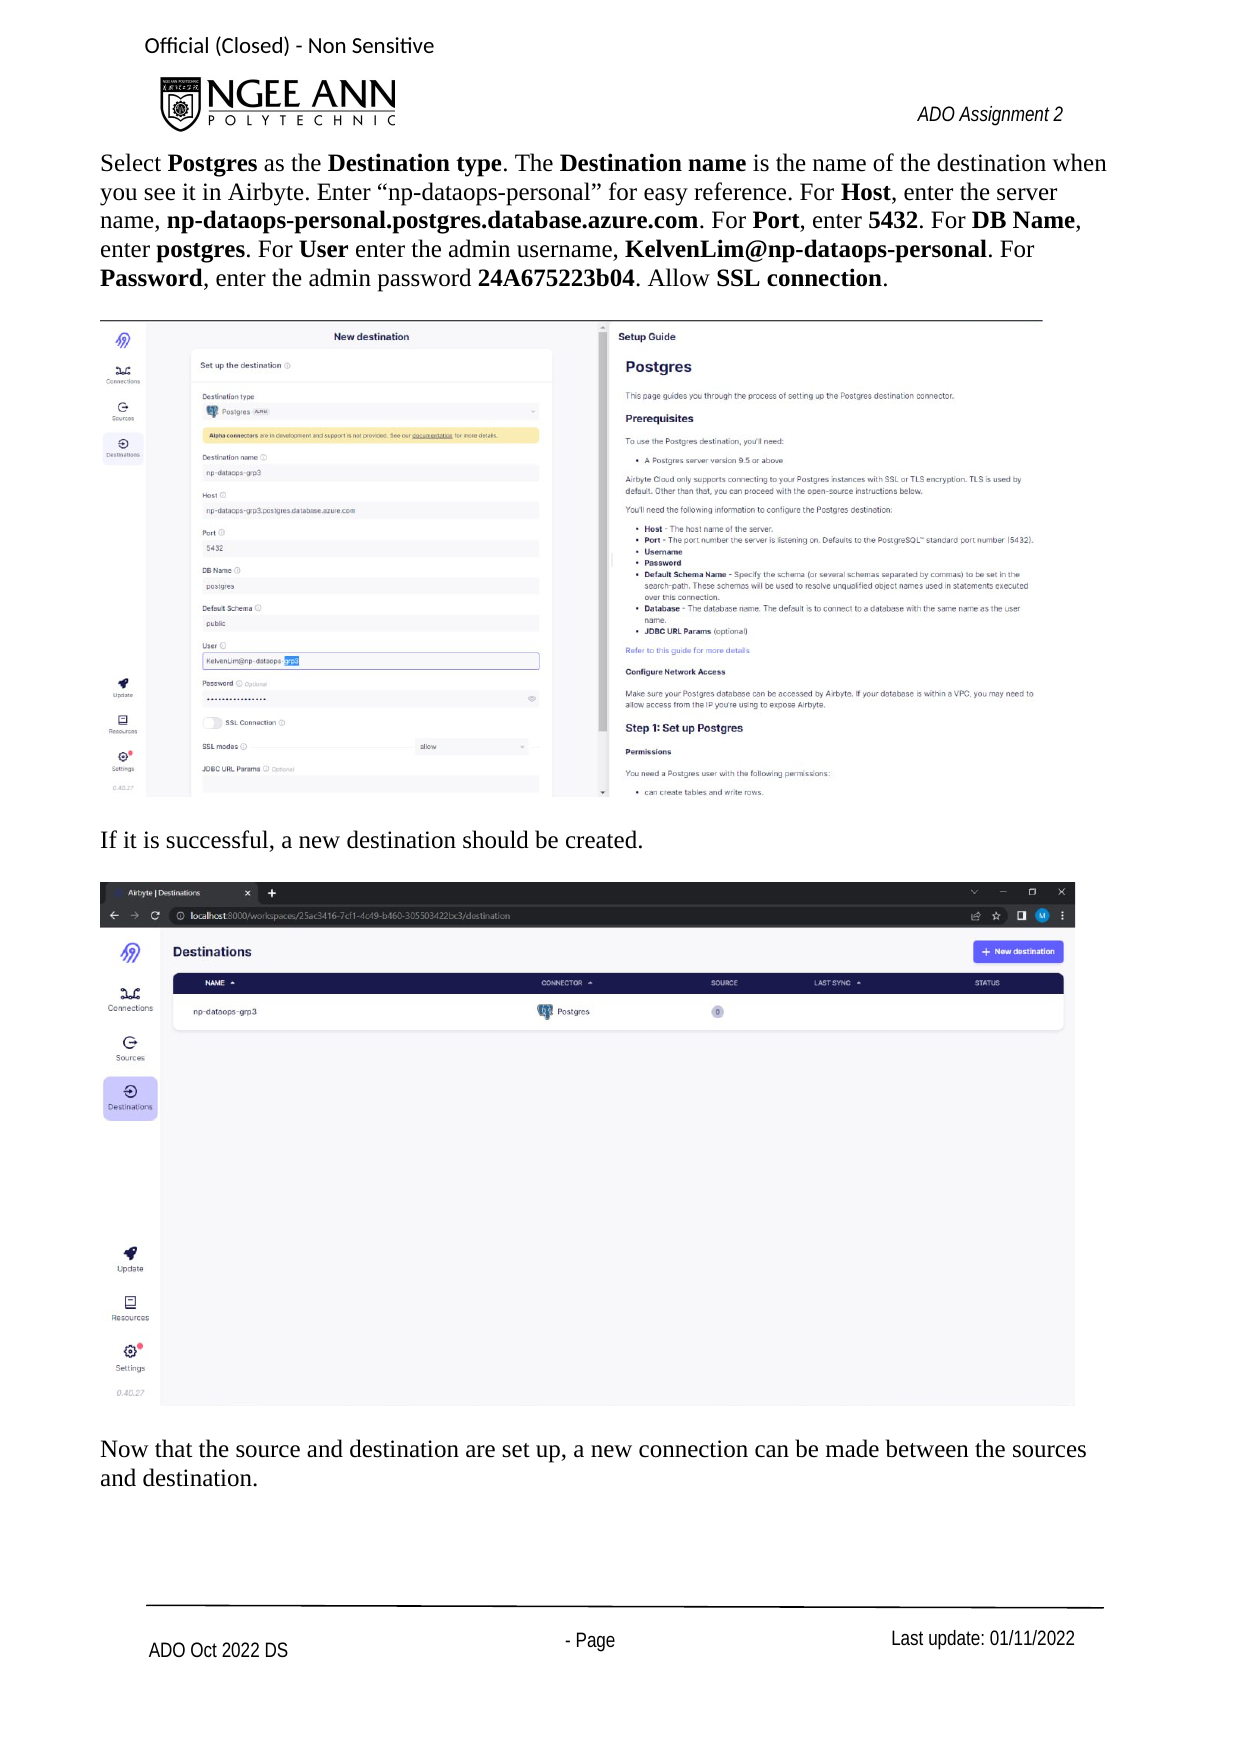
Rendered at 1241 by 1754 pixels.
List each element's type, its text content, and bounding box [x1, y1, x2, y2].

picture [100, 320, 1043, 797]
picture [100, 882, 1075, 1406]
text Now that the source and destination are set up, a new connection can be made between the sources and destination. [100, 1434, 1113, 1492]
picture [160, 77, 395, 132]
text Select Postgres as the Destination type. The Destination name is the name of the destination when you see it in Airbyte. Enter “np-dataops-personal” for easy reference. For Host, enter the server name, np-dataops-personal.postgres.database.azure.com. For Port, enter 5432. For DB Name, enter postgres. For User enter the admin username, KelvenLim@np-dataops-personal. For Password, enter the admin password 24A675223b04. Allow SSL connection. [100, 148, 1113, 292]
text If it is successful, a new destination should be created. [100, 825, 1113, 854]
